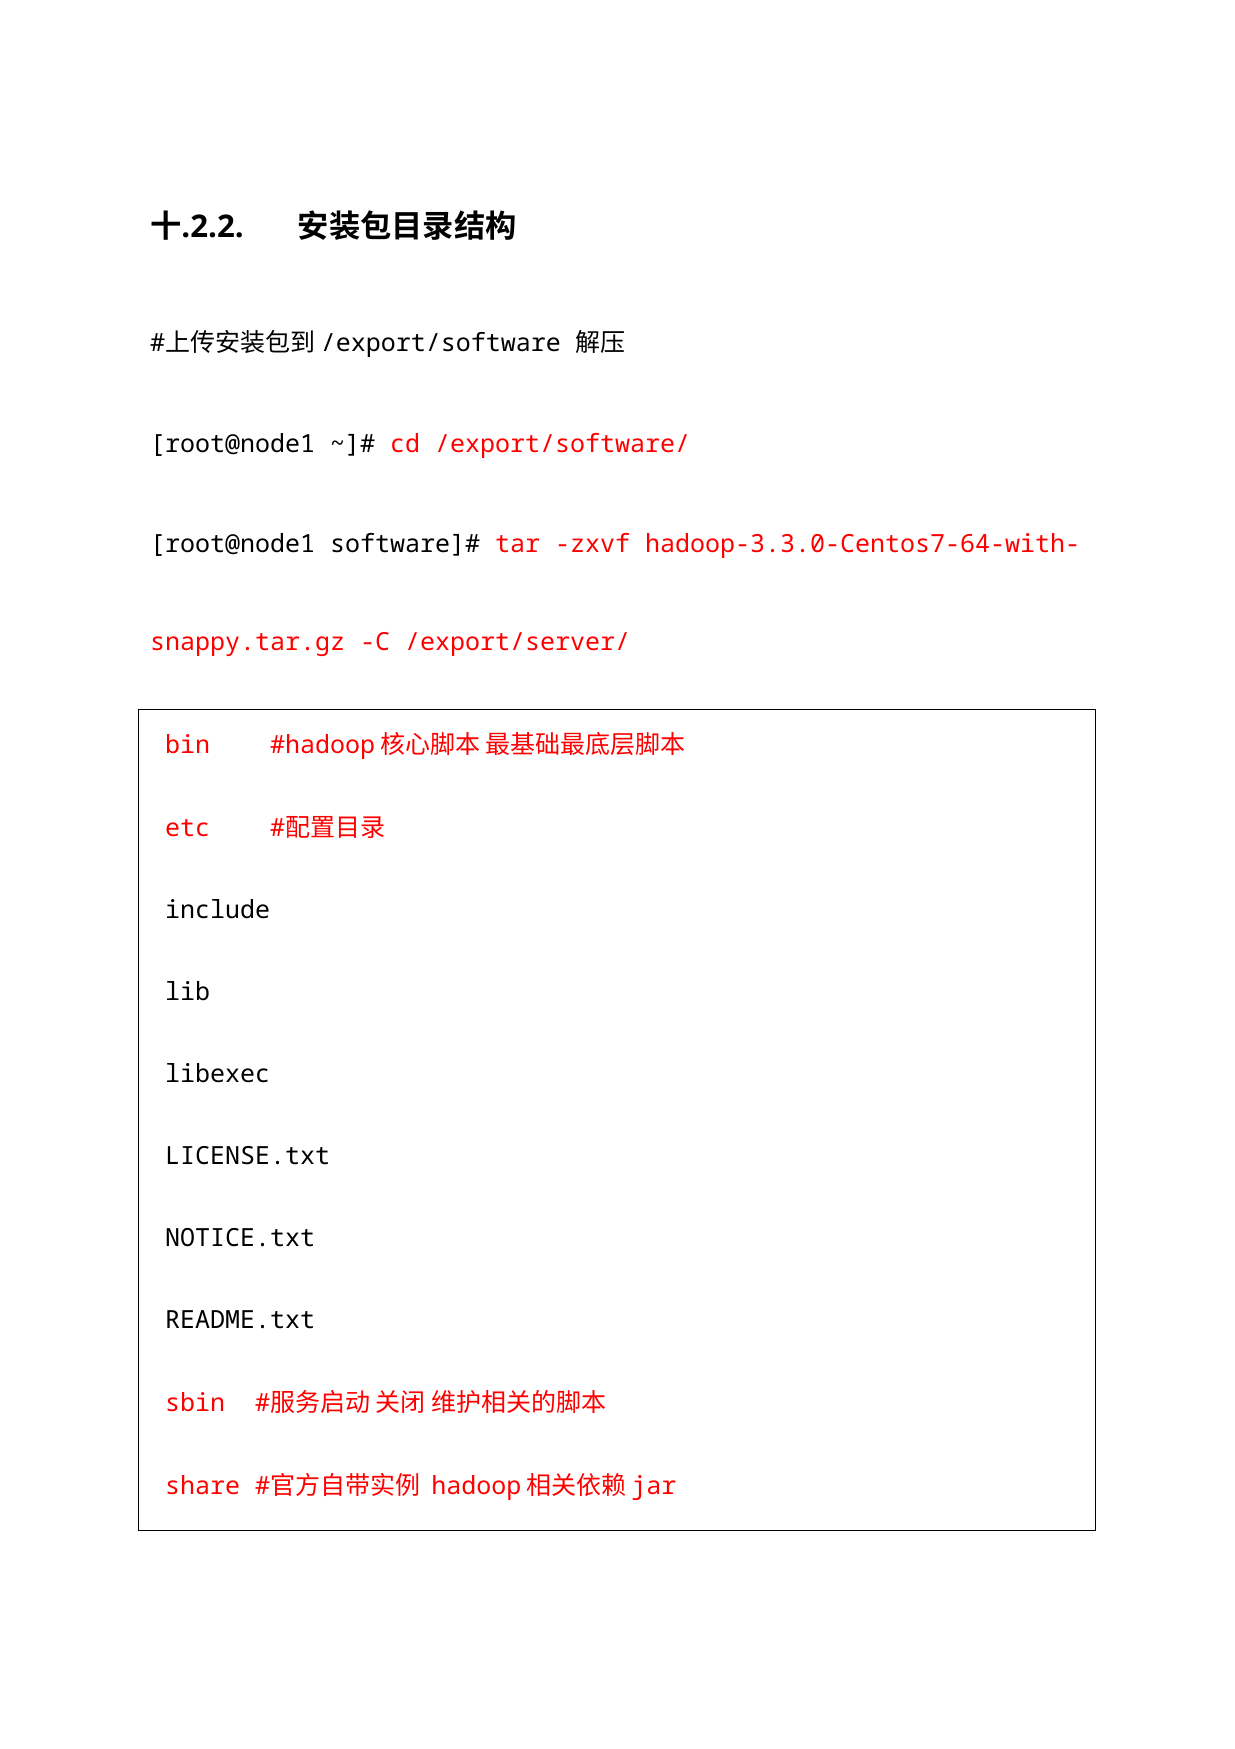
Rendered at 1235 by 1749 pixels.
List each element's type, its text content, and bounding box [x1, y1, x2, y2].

text [root@node1 software]# tar -zxvf hadoop-3.3.0-Centos7-64-with-snappy.tar.gz -C /export/server/ [150, 511, 1084, 673]
text [root@node1 ~]# cd /export/software/ [150, 410, 1084, 475]
subtitle 安装包目录结构 [150, 192, 1084, 257]
table_header bin #hadoop核心脚本 最基础最底层脚本 etc #配置目录 include lib libexec LICENSE.txt NOTICE.txt README.txt sbin #服务启动 关闭 维护相关的脚本 share #官方自带实例 hadoop相关依赖jar [139, 710, 1095, 1530]
text #上传安装包到 /export/software 解压 [150, 308, 1084, 373]
